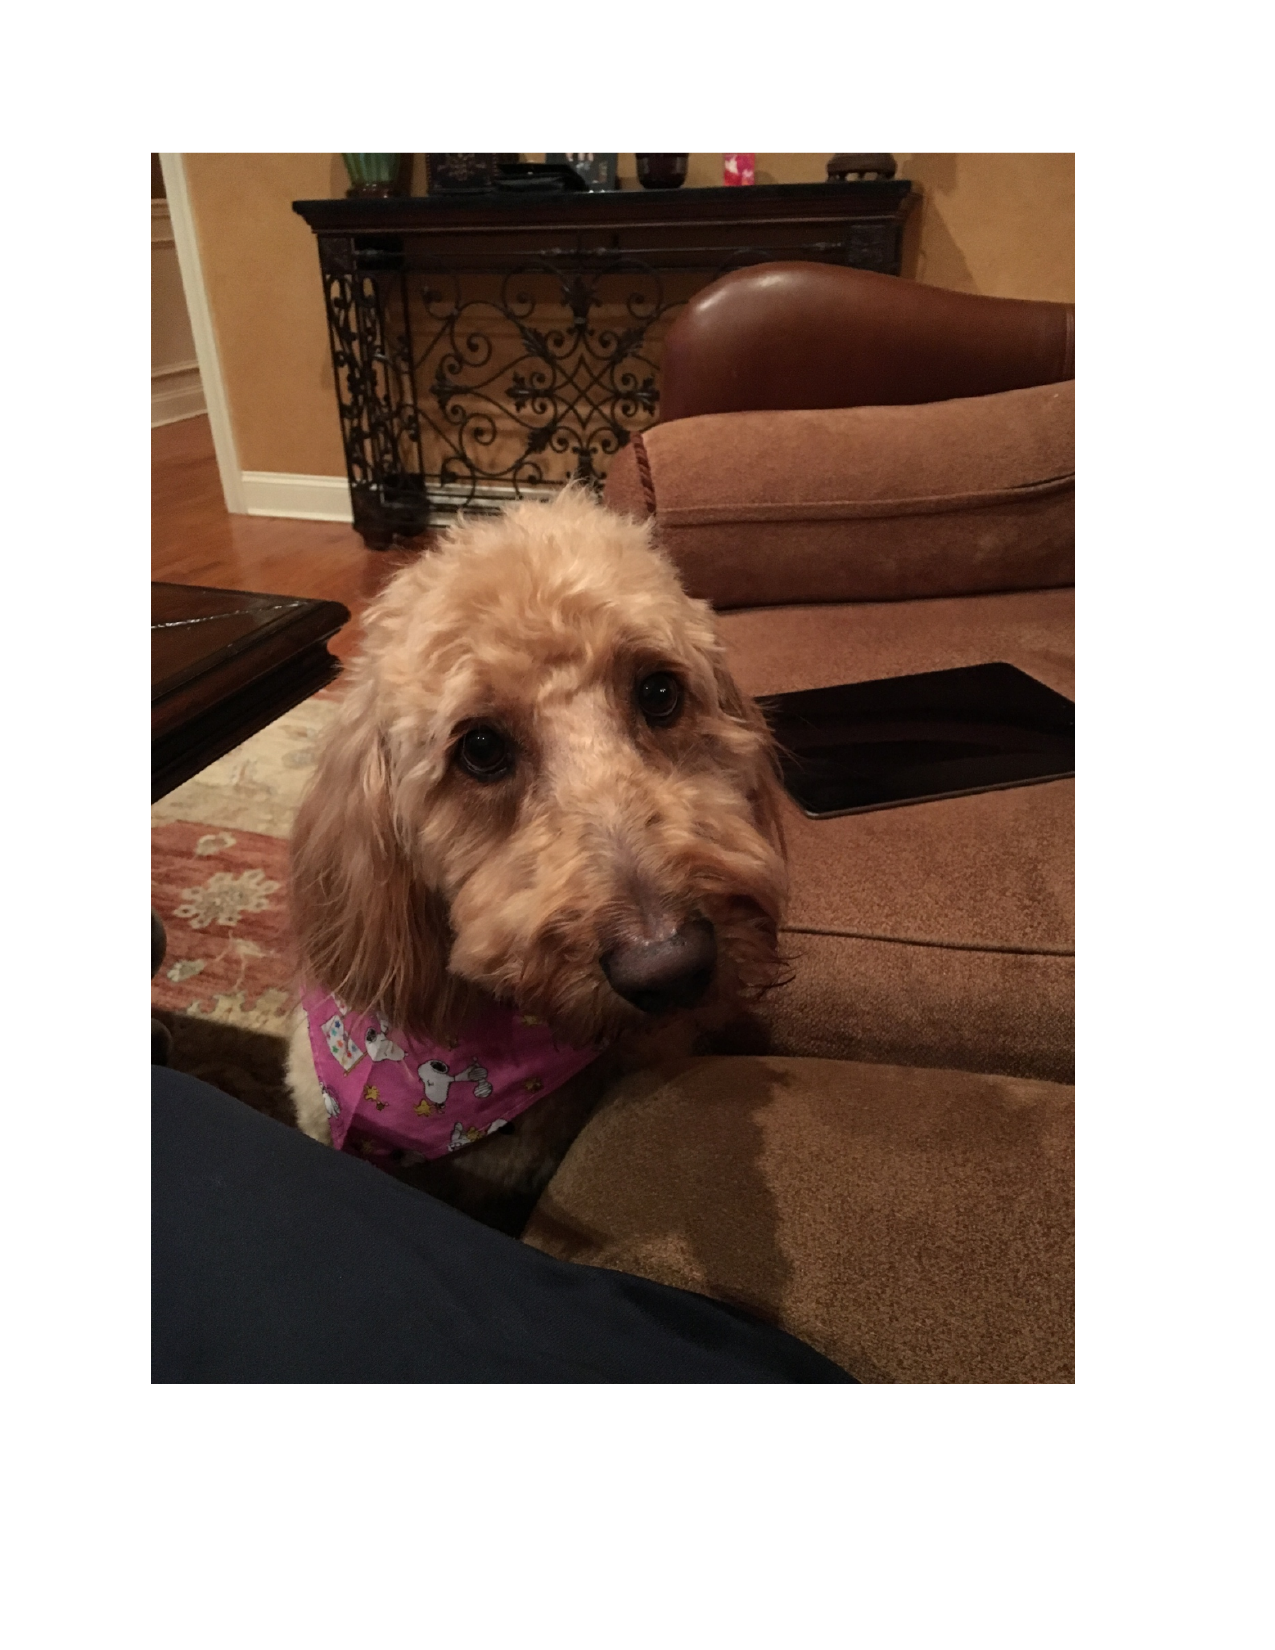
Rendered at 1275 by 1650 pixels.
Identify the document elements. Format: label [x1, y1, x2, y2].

picture [152, 154, 1075, 1383]
